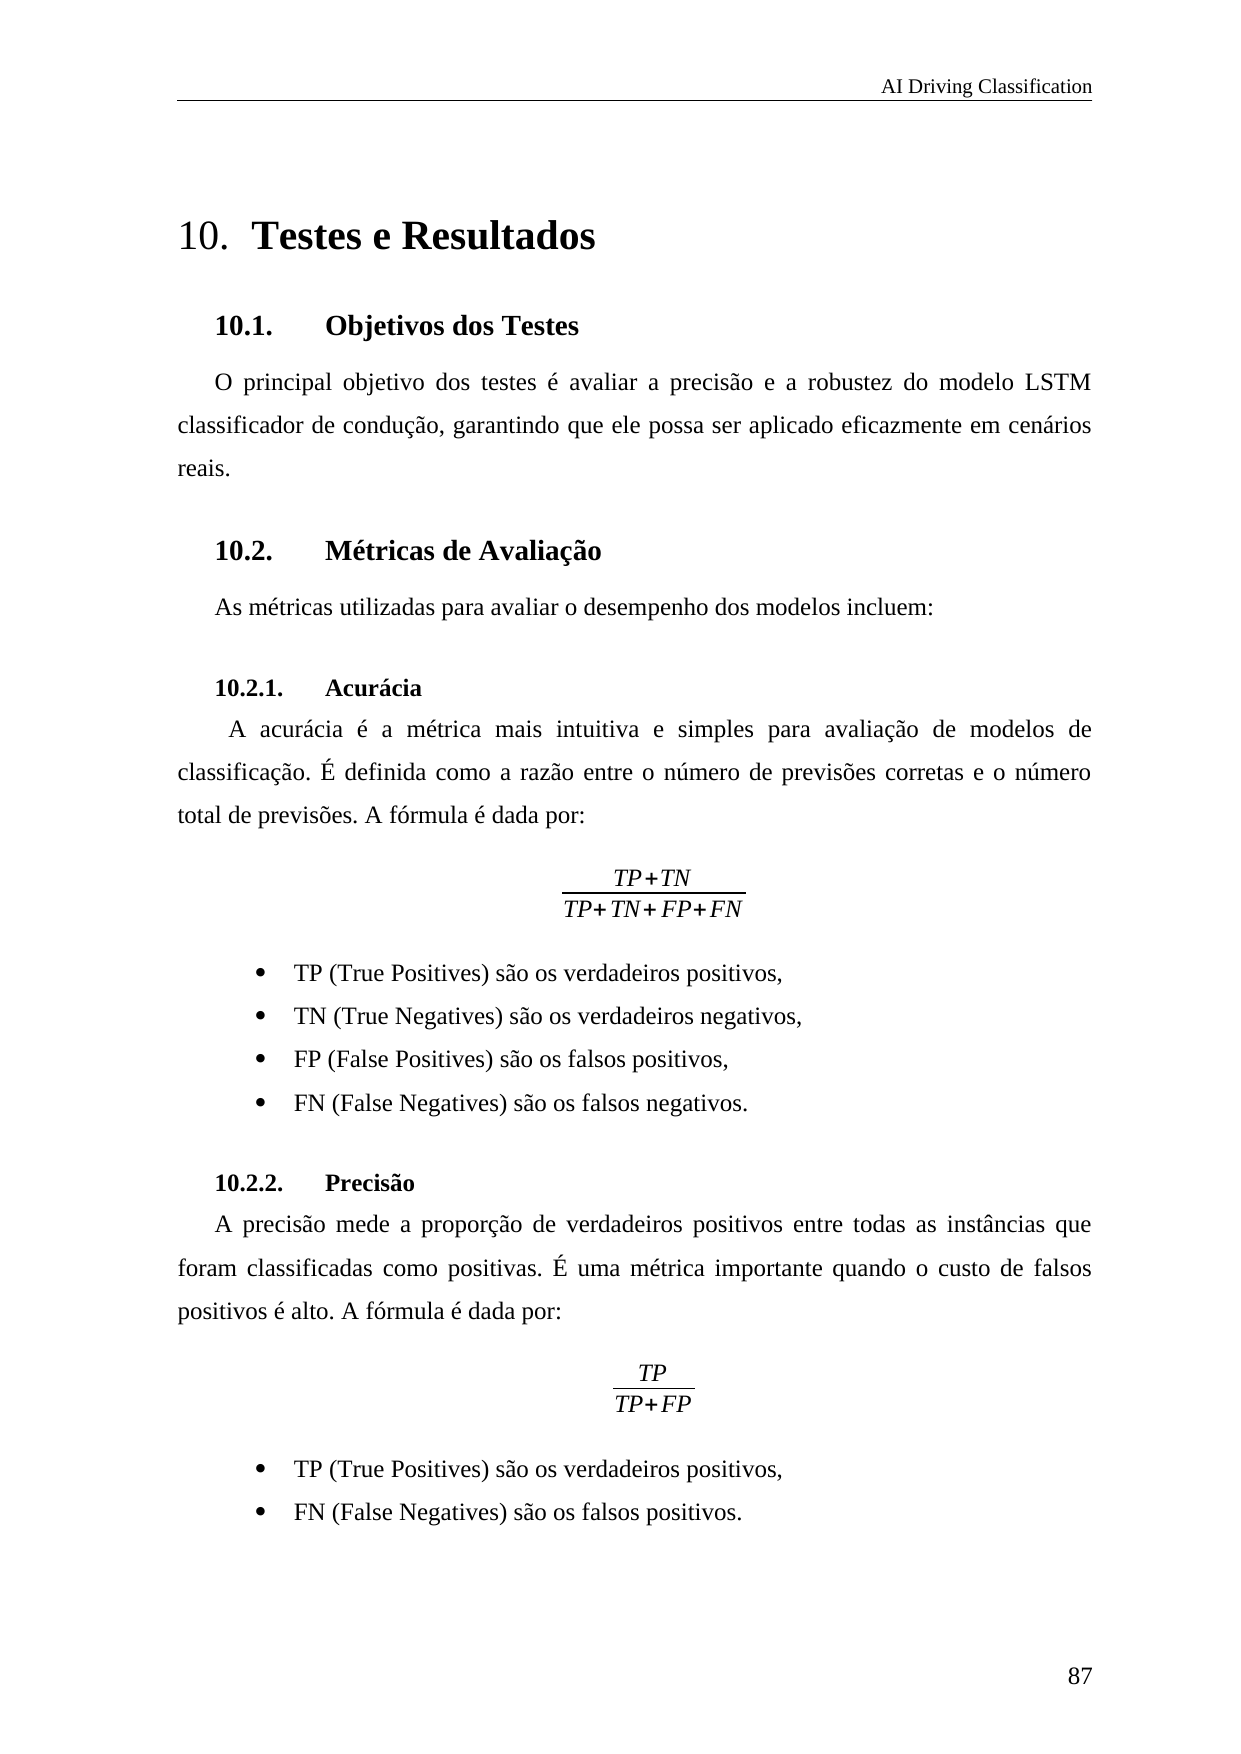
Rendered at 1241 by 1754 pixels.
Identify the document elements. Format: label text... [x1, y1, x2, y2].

text As métricas utilizadas para avaliar o desempenho dos modelos incluem: [177, 592, 1092, 621]
subtitle Testes e Resultados [177, 210, 1092, 258]
text O principal objetivo dos testes é avaliar a precisão e a robustez do modelo LSTM classificador de condução, garantindo que ele possa ser aplicado eficazmente em cenários reais. [177, 367, 1092, 482]
list FN (False Negatives) são os falsos negativos. [256, 1088, 1092, 1116]
subtitle Objetivos dos Testes [214, 308, 1092, 342]
subtitle Métricas de Avaliação [214, 533, 1092, 567]
text A precisão mede a proporção de verdadeiros positivos entre todas as instâncias que foram classificadas como positivas. É uma métrica importante quando o custo de falsos positivos é alto. A fórmula é dada por: [177, 1209, 1092, 1324]
subtitle Acurácia [214, 673, 1092, 701]
list TP (True Positives) são os verdadeiros positivos, [256, 1454, 1092, 1483]
text A acurácia é a métrica mais intuitiva e simples para avaliação de modelos de classificação. É definida como a razão entre o número de previsões corretas e o número total de previsões. A fórmula é dada por: [177, 714, 1092, 829]
list TP (True Positives) são os verdadeiros positivos, [256, 958, 1092, 987]
list TN (True Negatives) são os verdadeiros negativos, [256, 1001, 1092, 1030]
subtitle Precisão [214, 1168, 1092, 1197]
list FN (False Negatives) são os falsos positivos. [256, 1497, 1092, 1526]
list FP (False Positives) são os falsos positivos, [256, 1044, 1092, 1073]
